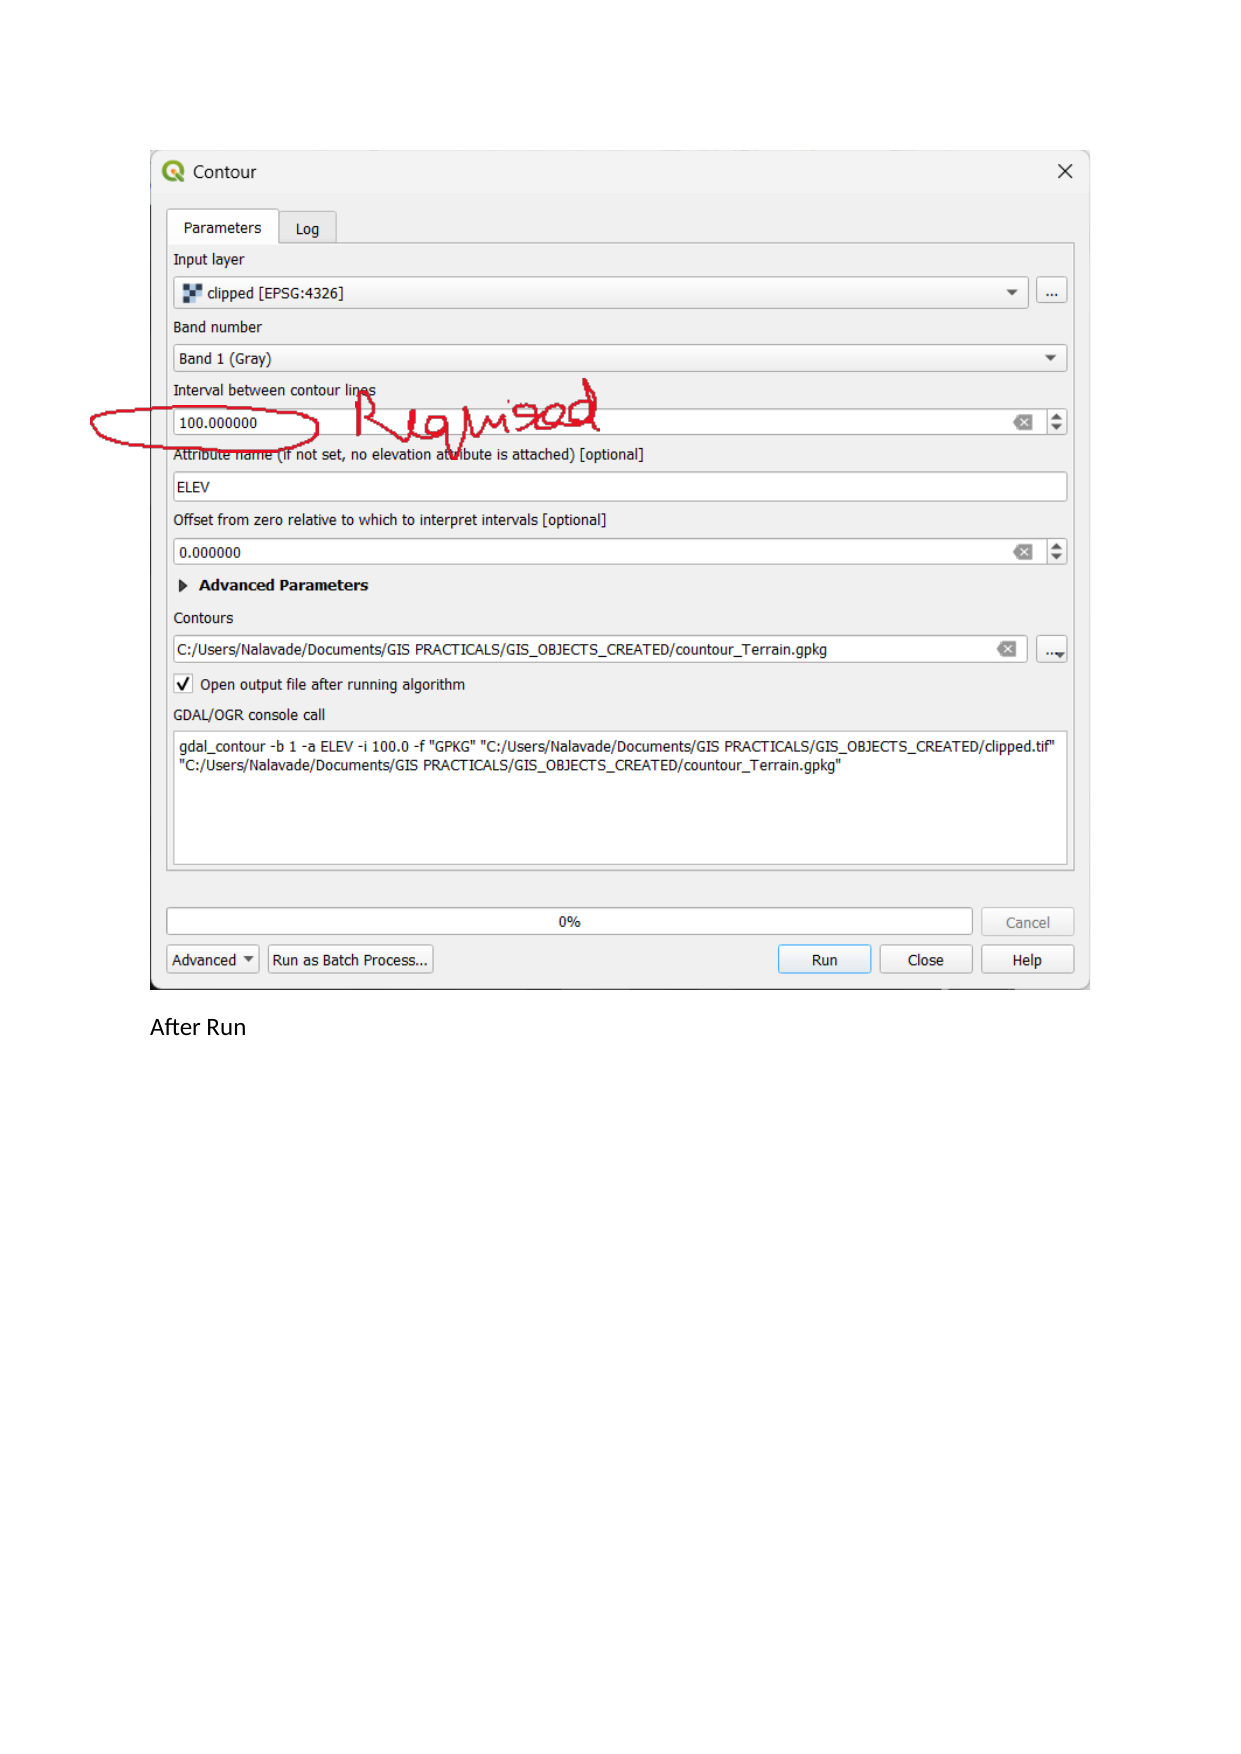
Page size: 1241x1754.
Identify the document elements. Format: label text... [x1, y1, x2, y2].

picture [90, 150, 1091, 990]
text After Run [150, 1011, 1090, 1042]
